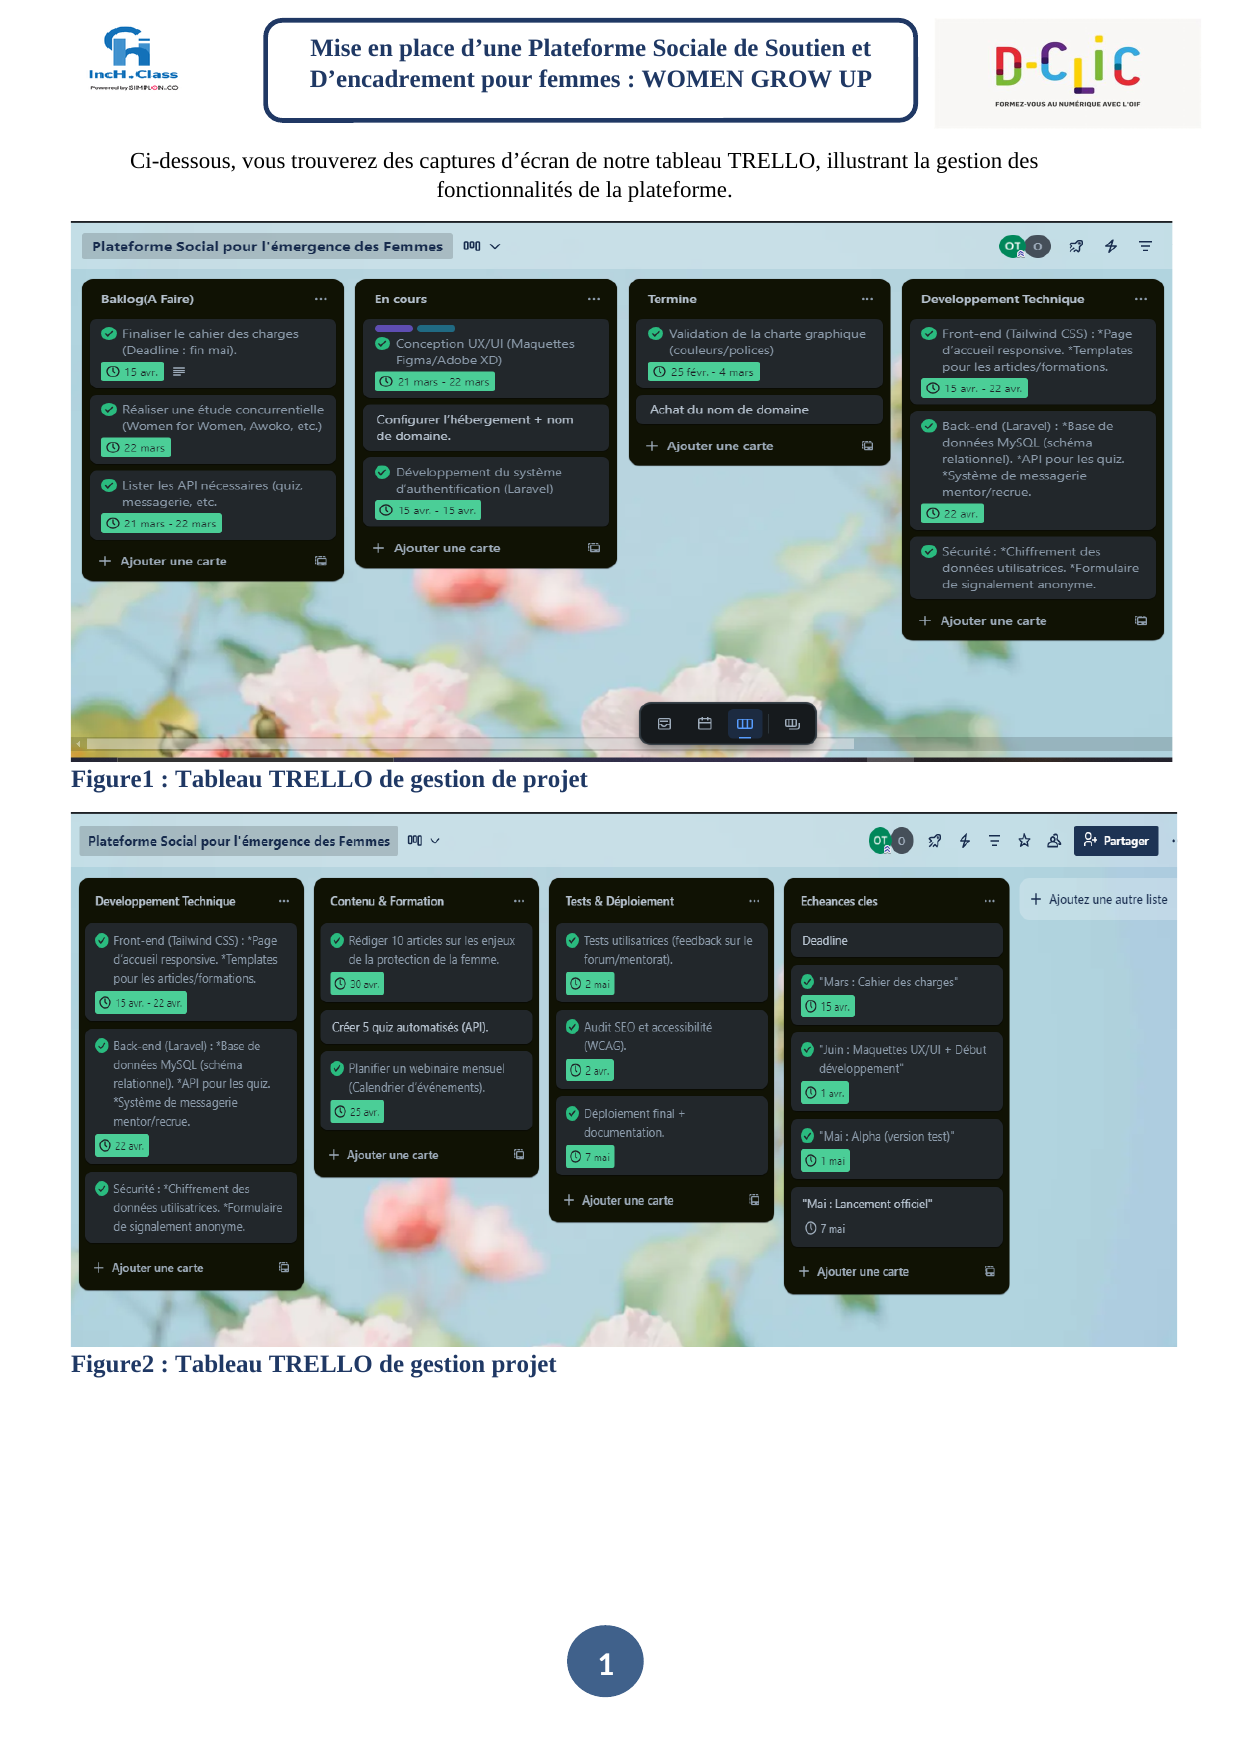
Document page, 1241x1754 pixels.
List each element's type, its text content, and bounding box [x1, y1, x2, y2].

picture [22, 0, 254, 146]
text Figure1 : Tableau TRELLO de gestion de projet [71, 762, 1093, 793]
picture [70, 221, 1173, 762]
text Ci-dessous, vous trouverez des captures d’écran de notre tableau TRELLO, illustrant la gestion des fonctionnalités de la plateforme. [77, 148, 1093, 202]
picture [934, 18, 1202, 129]
picture [70, 812, 1178, 1347]
text Figure2 : Tableau TRELLO de gestion projet [71, 1347, 1093, 1377]
